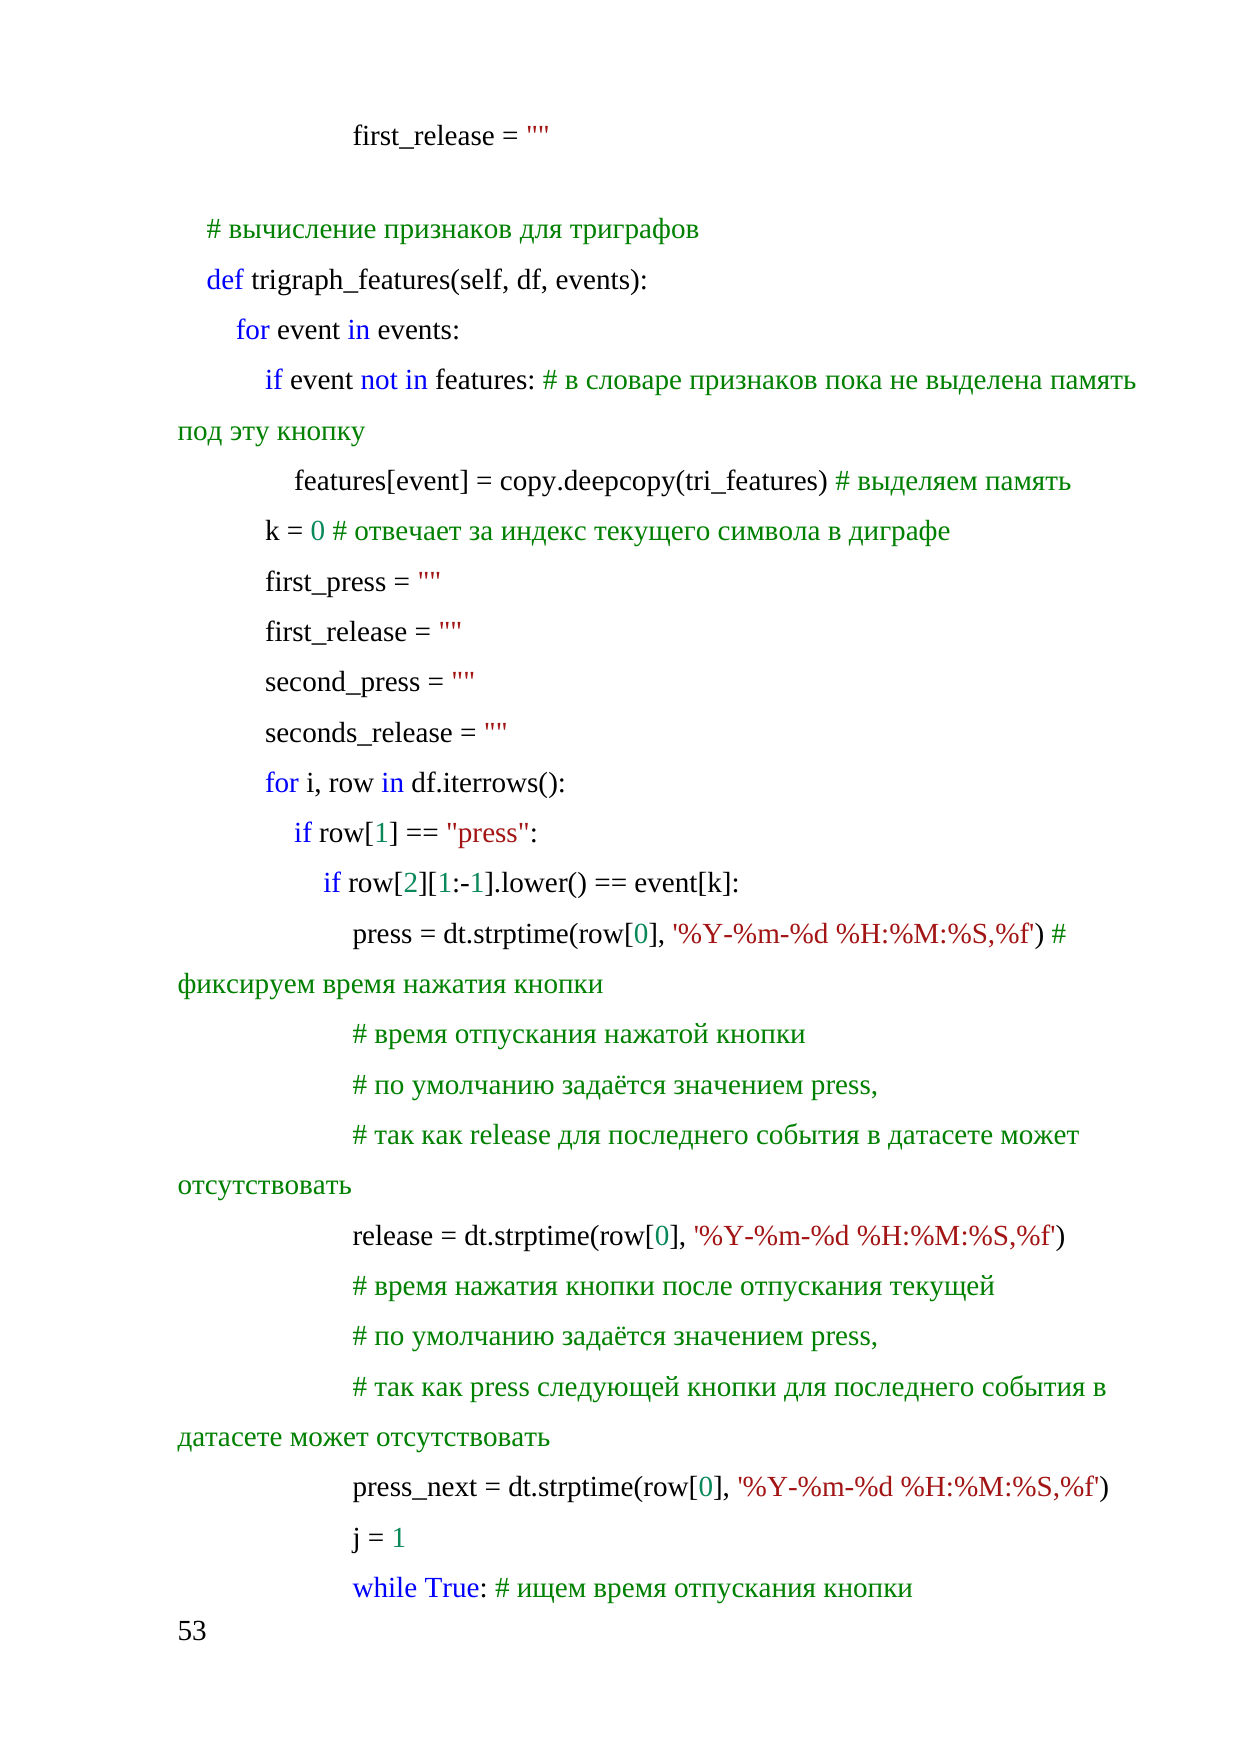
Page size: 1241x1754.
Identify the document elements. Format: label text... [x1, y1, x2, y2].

text press = dt.strptime(row[0], '%Y-%m-%d %H:%M:%S,%f') # фиксируем время нажатия кнопки [177, 916, 1181, 1000]
text # время отпускания нажатой кнопки [177, 1017, 1181, 1050]
text j = 1 [177, 1520, 1181, 1553]
text second_press = "" [177, 664, 1181, 698]
text # по умолчанию задаётся значением press, [177, 1318, 1181, 1352]
text release = dt.strptime(row[0], '%Y-%m-%d %H:%M:%S,%f') [177, 1218, 1181, 1251]
text features[event] = copy.deepcopy(tri_features) # выделяем память [177, 463, 1181, 497]
text for i, row in df.iterrows(): [177, 765, 1181, 798]
text first_release = "" [177, 614, 1181, 648]
text first_press = "" [177, 564, 1181, 597]
text # по умолчанию задаётся значением press, [177, 1067, 1181, 1100]
text if event not in features: # в словаре признаков пока не выделена память под эту кнопку [177, 362, 1181, 446]
text press_next = dt.strptime(row[0], '%Y-%m-%d %H:%M:%S,%f') [177, 1469, 1181, 1503]
text # время нажатия кнопки после отпускания текущей [177, 1268, 1181, 1302]
text # вычисление признаков для триграфов [177, 212, 1181, 245]
text if row[1] == "press": [177, 815, 1181, 849]
text if row[2][1:-1].lower() == event[k]: [177, 866, 1181, 899]
text def trigraph_features(self, df, events): [177, 262, 1181, 295]
text first_release = "" [177, 118, 1181, 152]
text k = 0 # отвечает за индекс текущего символа в диграфе [177, 513, 1181, 547]
text while True: # ищем время отпускания кнопки [177, 1570, 1181, 1603]
text for event in events: [177, 312, 1181, 346]
text seconds_release = "" [177, 715, 1181, 748]
text # так как release для последнего события в датасете может отсутствовать [177, 1117, 1181, 1201]
text # так как press следующей кнопки для последнего события в датасете может отсутствовать [177, 1369, 1181, 1453]
